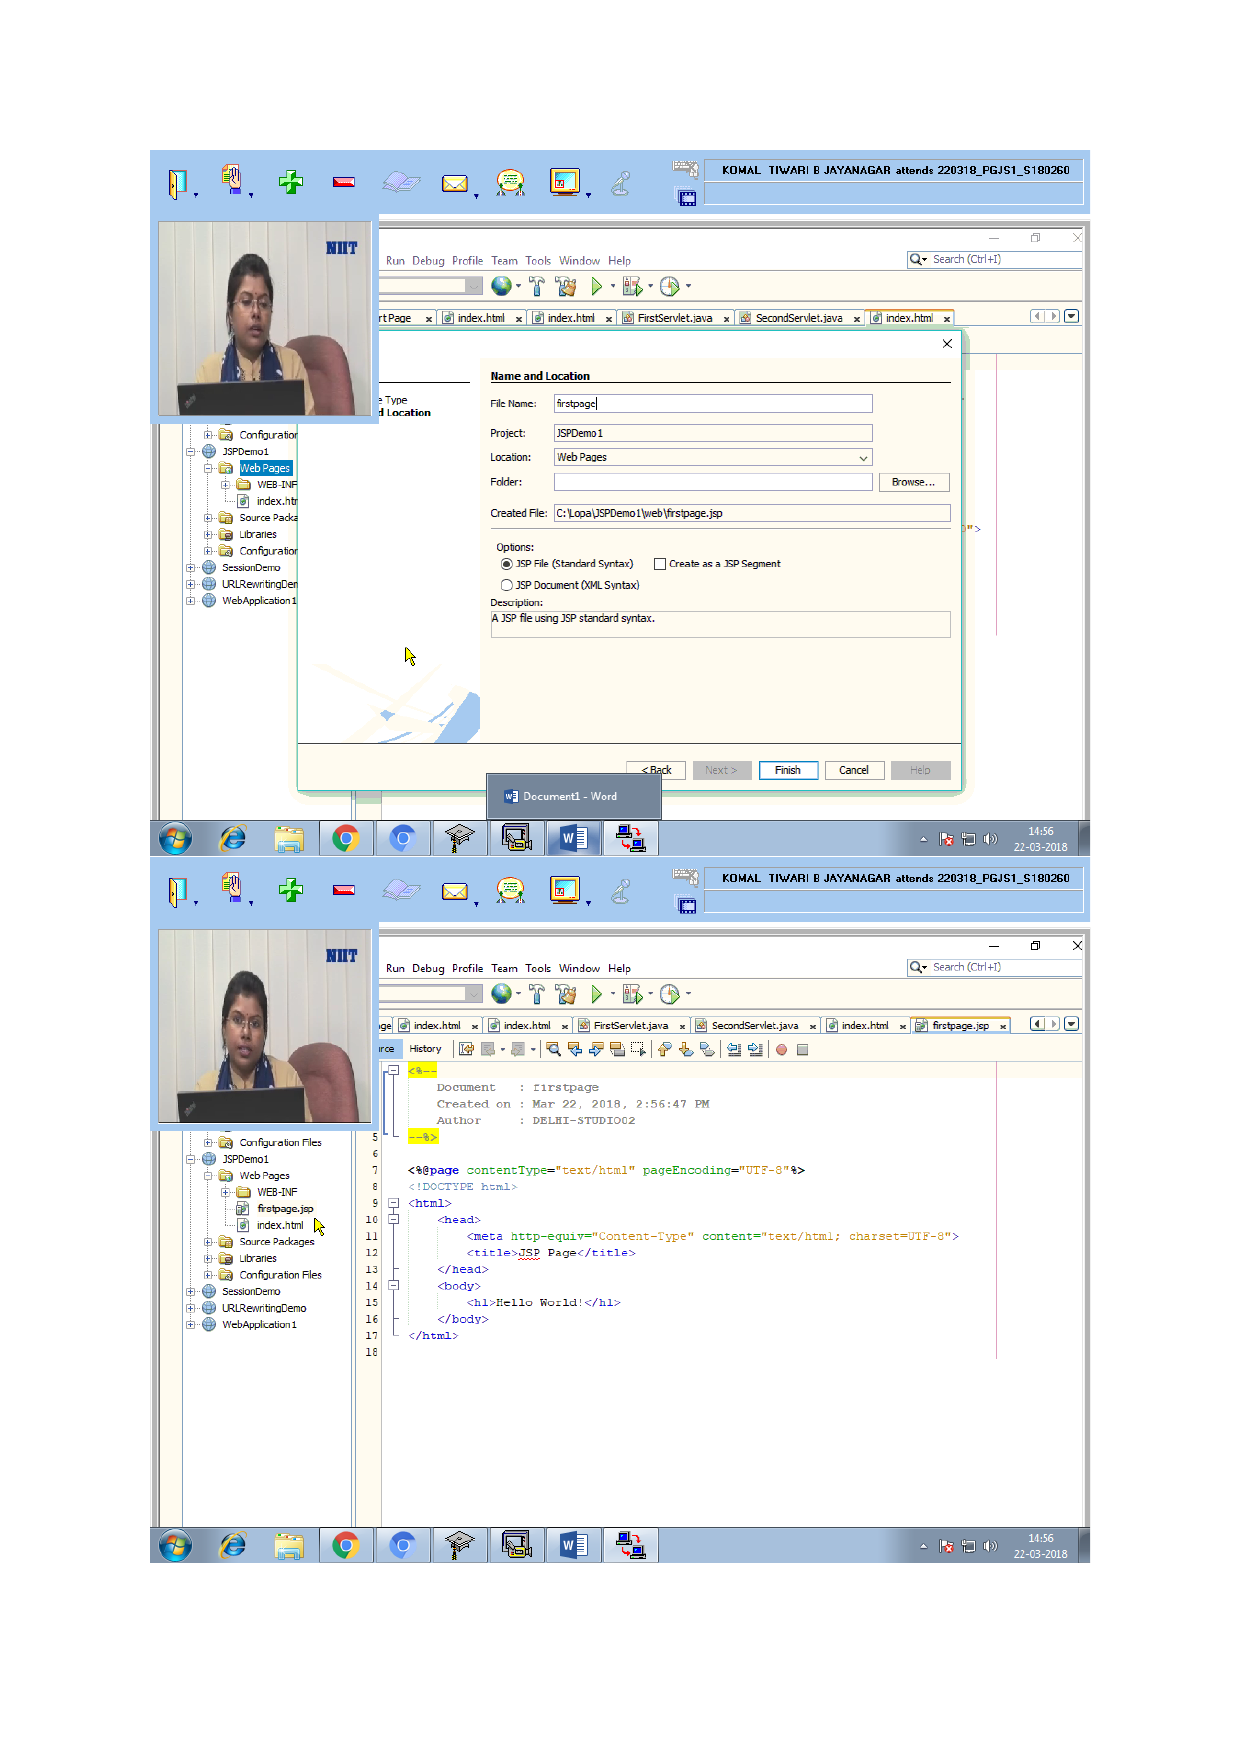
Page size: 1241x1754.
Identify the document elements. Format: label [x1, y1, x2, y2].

picture [150, 150, 1091, 856]
picture [150, 857, 1091, 1563]
